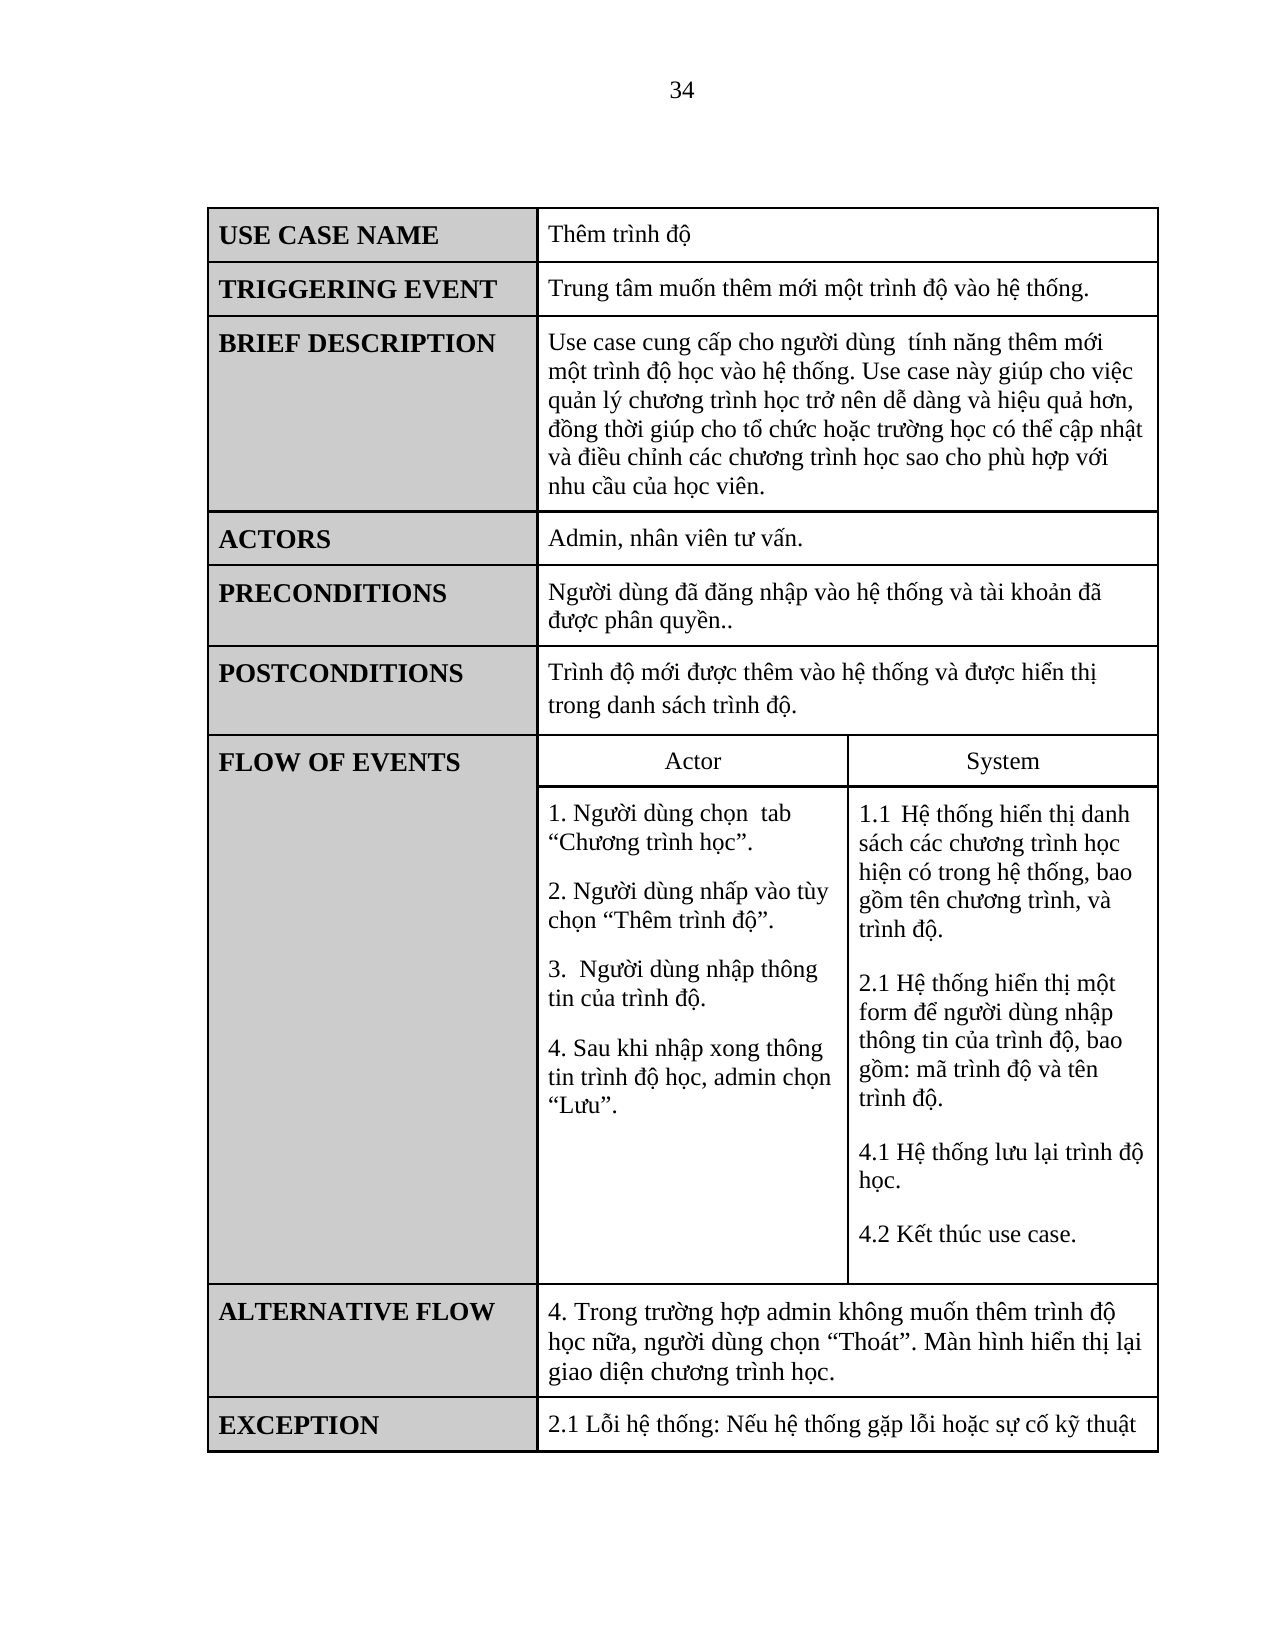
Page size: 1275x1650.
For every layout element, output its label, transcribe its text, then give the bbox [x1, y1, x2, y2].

table_header Thêm trình độ [539, 209, 1157, 261]
table_cell ACTORS [209, 513, 536, 564]
table_cell 4. Trong trường hợp admin không muốn thêm trình độ học nữa, người dùng chọn “Thoát”. Màn hình hiển thị lại giao diện chương trình học. [539, 1285, 1157, 1396]
table_cell Trình độ mới được thêm vào hệ thống và được hiển thị trong danh sách trình độ. [539, 647, 1157, 734]
table_cell Trung tâm muốn thêm mới một trình độ vào hệ thống. [539, 263, 1157, 315]
table_cell FLOW OF EVENTS [209, 736, 536, 1283]
table_cell Người dùng đã đăng nhập vào hệ thống và tài khoản đã được phân quyền.. [539, 566, 1157, 645]
table_cell Admin, nhân viên tư vấn. [539, 513, 1157, 564]
table_cell 1. Người dùng chọn tab “Chương trình học”. 2. Người dùng nhấp vào tùy chọn “Thêm trình độ”. 3. Người dùng nhập thông tin của trình độ. 4. Sau khi nhập xong thông tin trình độ học, admin chọn “Lưu”. [539, 788, 847, 1283]
table_cell Use case cung cấp cho người dùng tính năng thêm mới một trình độ học vào hệ thống. Use case này giúp cho việc quản lý chương trình học trở nên dễ dàng và hiệu quả hơn, đồng thời giúp cho tổ chức hoặc trường học có thể cập nhật và điều chỉnh các chương trình học sao cho phù hợp với nhu cầu của học viên. [539, 317, 1157, 510]
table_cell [539, 1398, 1157, 1450]
table_cell POSTCONDITIONS [209, 647, 536, 734]
table_cell PRECONDITIONS [209, 566, 536, 645]
table_cell Actor [539, 736, 847, 785]
table_cell ALTERNATIVE FLOW [209, 1285, 536, 1396]
table_cell 1.1 Hệ thống hiển thị danh sách các chương trình học hiện có trong hệ thống, bao gồm tên chương trình, và trình độ. 2.1 Hệ thống hiển thị một form để người dùng nhập thông tin của trình độ, bao gồm: mã trình độ và tên trình độ. 4.1 Hệ thống lưu lại trình độ học. 4.2 Kết thúc use case. [849, 788, 1157, 1283]
table_cell EXCEPTION CONDITION [209, 1398, 536, 1450]
table_cell TRIGGERING EVENT [209, 263, 536, 315]
table_cell System [849, 736, 1157, 785]
table_cell BRIEF DESCRIPTION [209, 317, 536, 510]
table_header USE CASE NAME [209, 209, 536, 261]
